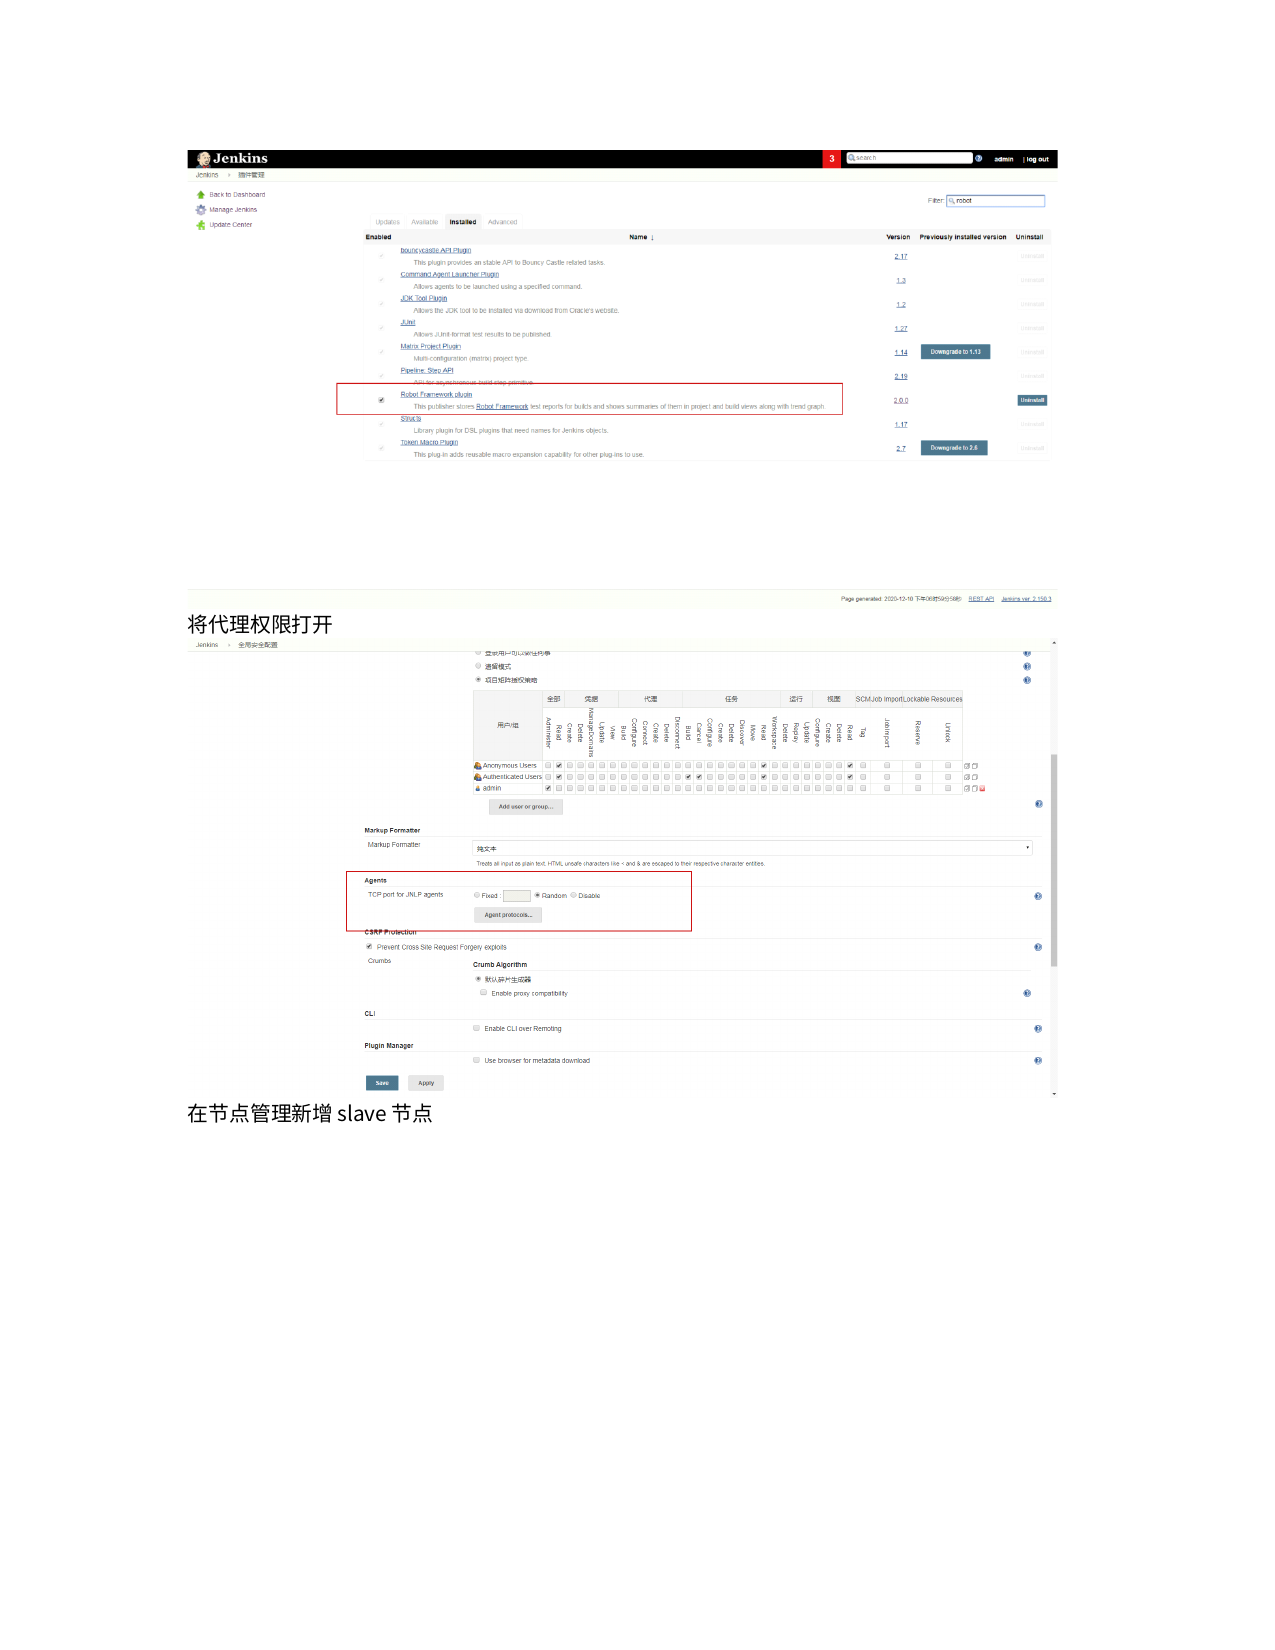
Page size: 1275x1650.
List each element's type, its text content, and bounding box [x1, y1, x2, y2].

picture [187, 638, 1058, 1098]
text 将代理权限打开 [187, 608, 1087, 639]
text 在节点管理新增slave节点 [187, 1097, 1087, 1127]
picture [187, 150, 1058, 609]
